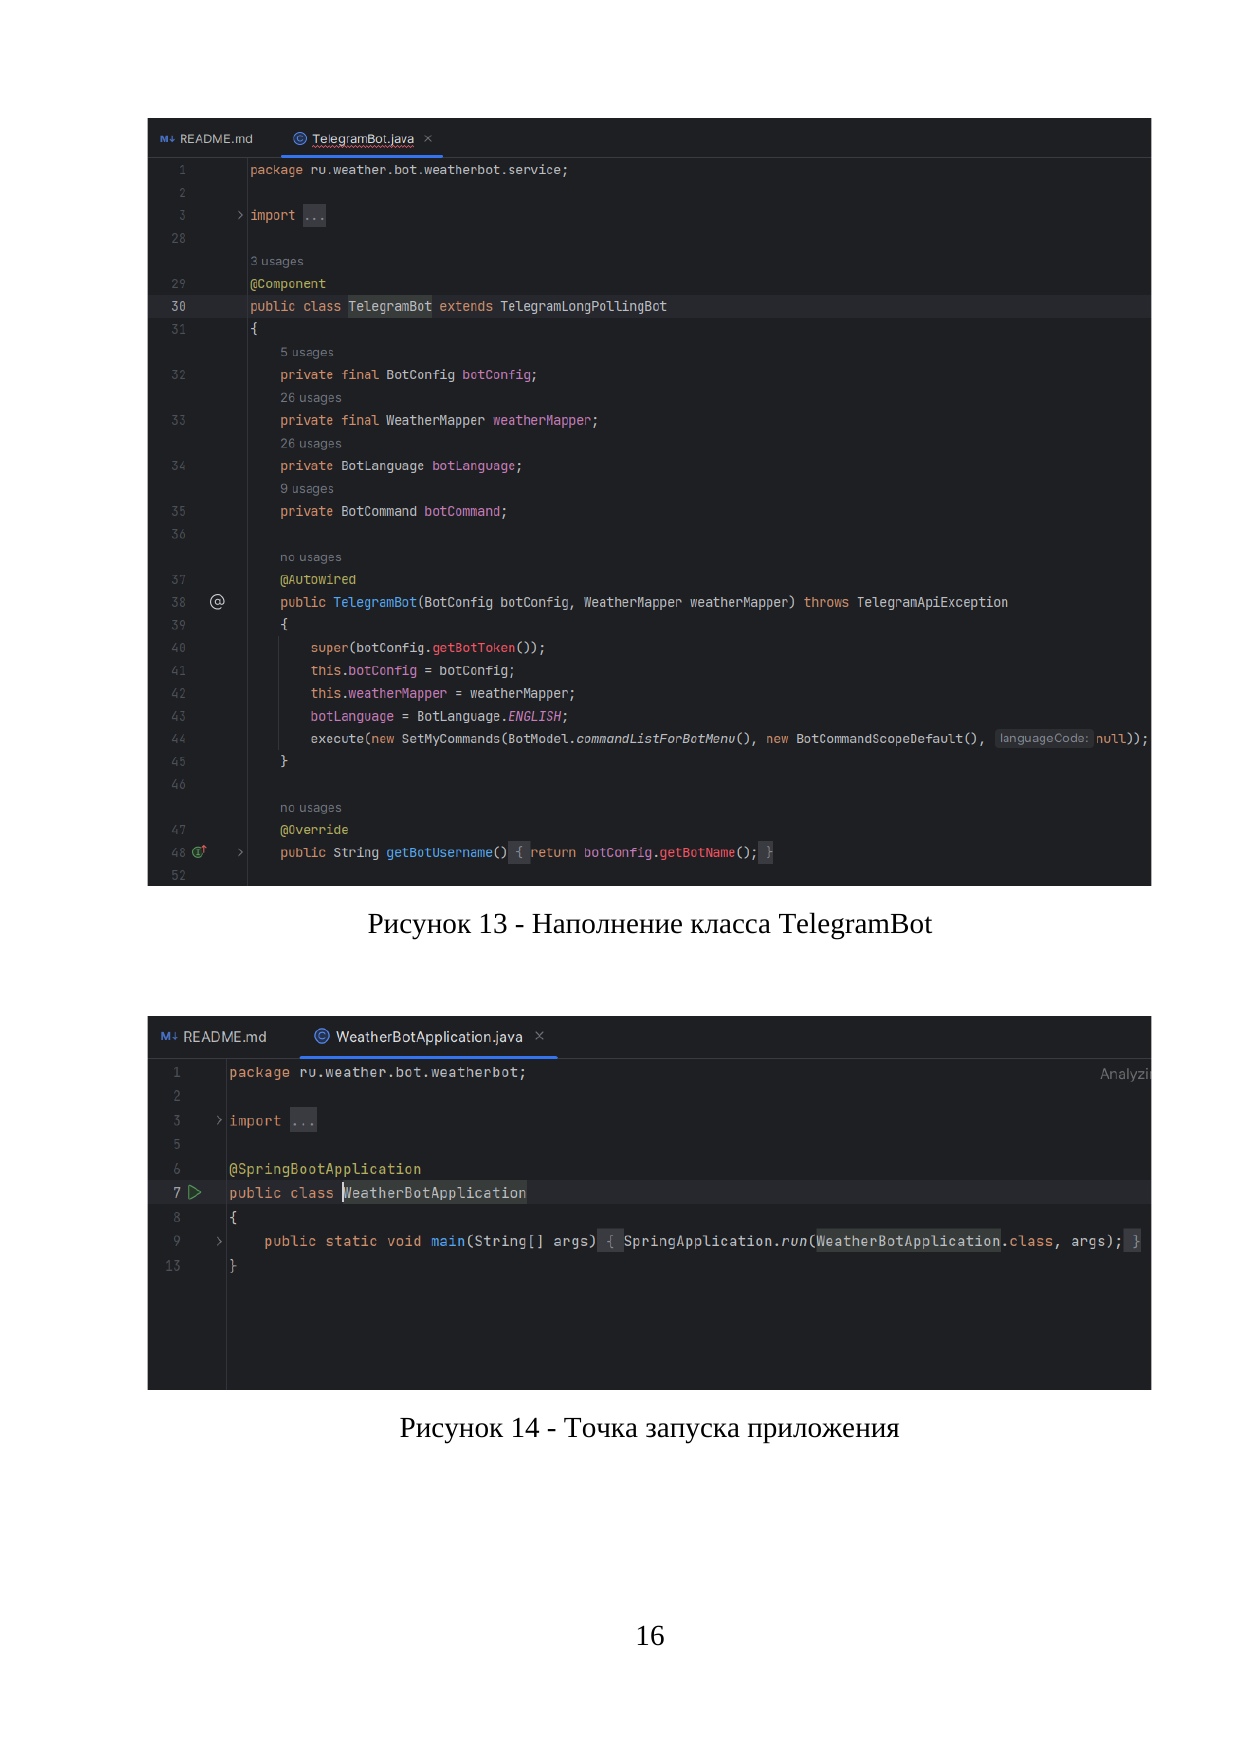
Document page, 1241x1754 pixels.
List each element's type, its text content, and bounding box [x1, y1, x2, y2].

picture [147, 1016, 1152, 1390]
text Рисунок 14 - Точка запуска приложения [148, 1410, 1152, 1444]
text Рисунок 13 - Наполнение класса TelegramBot [148, 906, 1152, 939]
picture [147, 118, 1152, 886]
